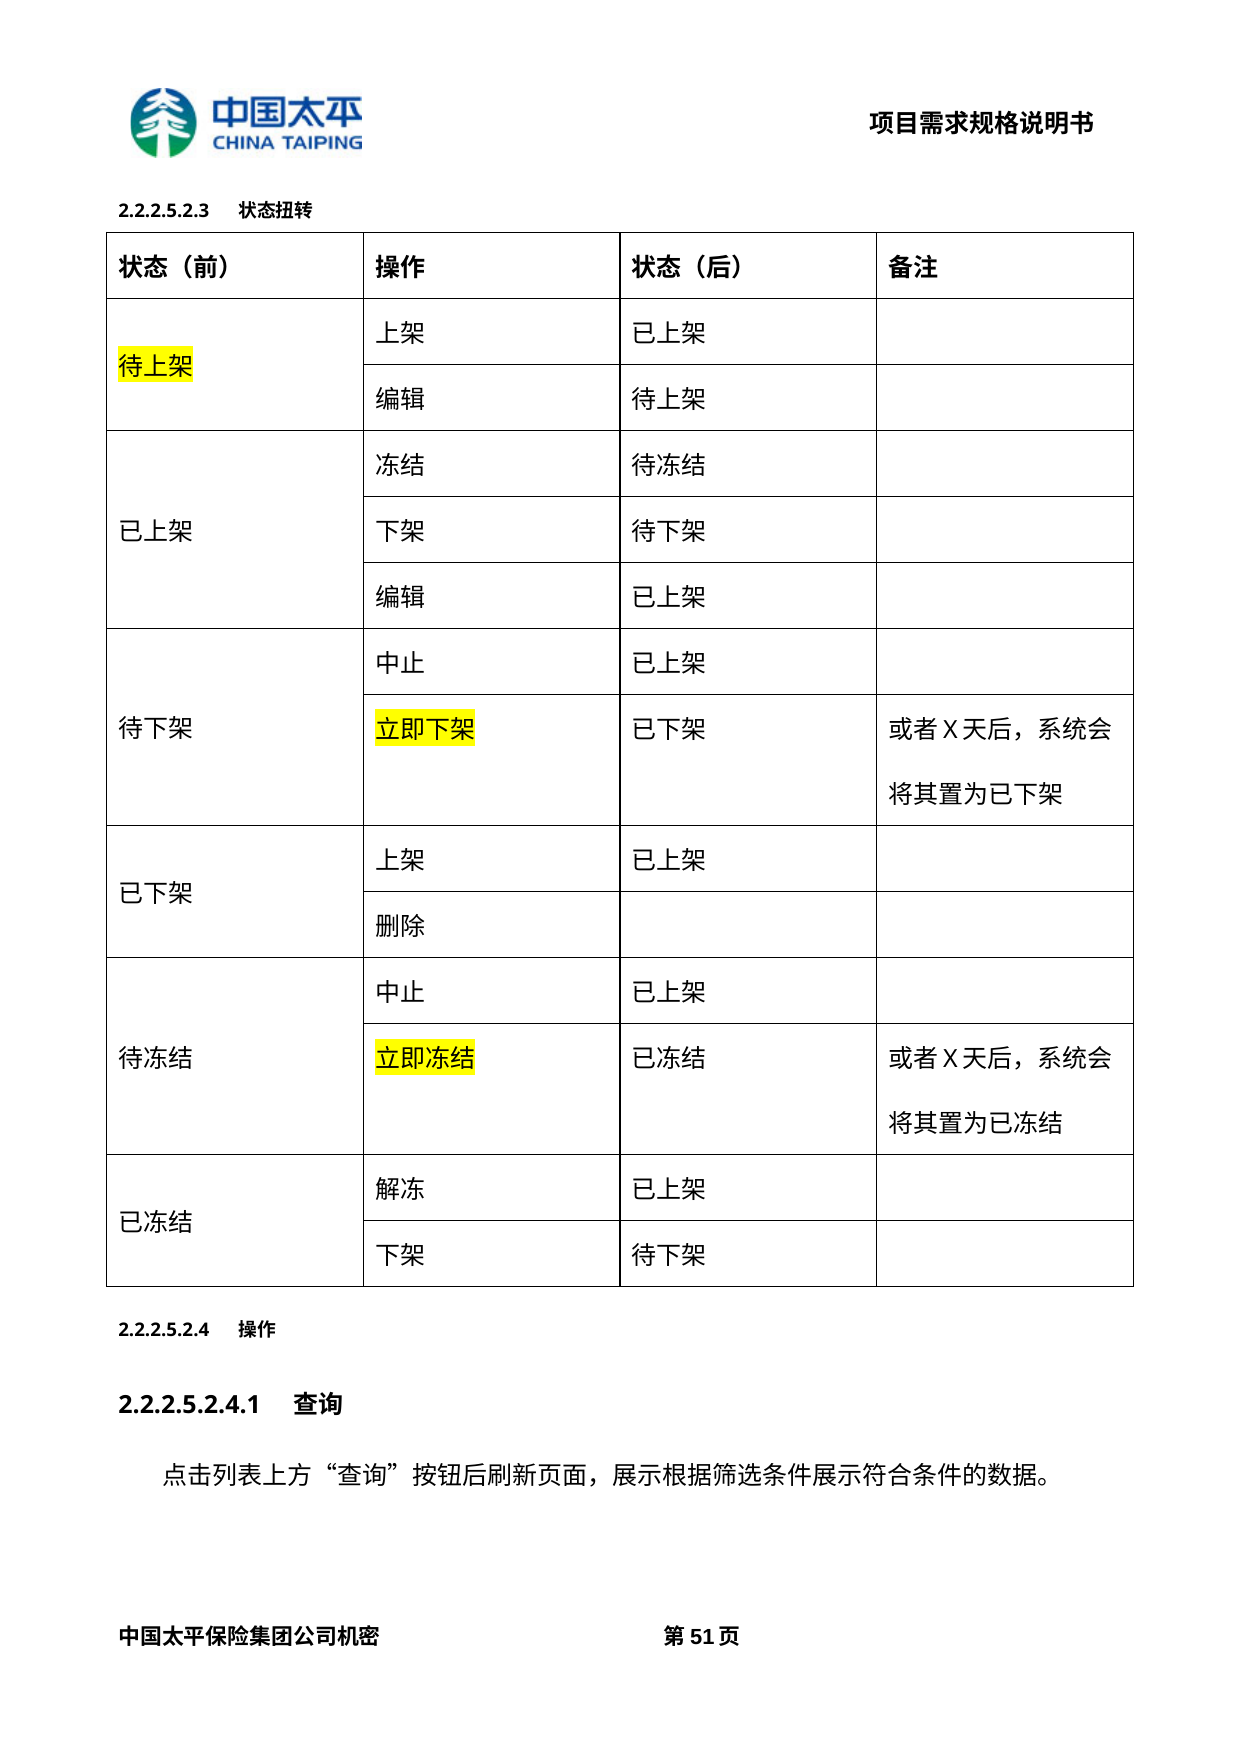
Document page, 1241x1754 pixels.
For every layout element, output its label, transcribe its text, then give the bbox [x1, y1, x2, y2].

table_cell 下架 [364, 497, 619, 562]
table_cell 立即下架 [364, 695, 619, 825]
table_cell [877, 826, 1133, 891]
subtitle 查询 [118, 1370, 1122, 1435]
table_cell [621, 892, 876, 957]
table_cell [877, 629, 1133, 694]
table_cell [877, 431, 1133, 496]
table_cell [877, 563, 1133, 628]
table_cell 待冻结 [107, 958, 363, 1154]
table_cell 中止 [364, 958, 619, 1023]
table_cell 编辑 [364, 365, 619, 430]
picture [130, 88, 362, 158]
table_cell 已上架 [107, 431, 363, 628]
table_cell [877, 365, 1133, 430]
table_cell 已上架 [621, 958, 876, 1023]
subtitle 状态扭转 [118, 193, 1122, 225]
table_cell 或者X天后，系统会将其置为已冻结 [877, 1024, 1133, 1154]
table_cell 立即冻结 [364, 1024, 619, 1154]
table_cell 待下架 [621, 497, 876, 562]
table_header 备注 [877, 233, 1133, 298]
table_cell [877, 958, 1133, 1023]
table_cell 已上架 [621, 629, 876, 694]
table_cell 待下架 [621, 1221, 876, 1286]
table_header 状态（后） [621, 233, 876, 298]
table_header 状态（前） [107, 233, 363, 298]
table_cell 或者X天后，系统会将其置为已下架 [877, 695, 1133, 825]
table_cell 待上架 [621, 365, 876, 430]
table_cell 已上架 [621, 1155, 876, 1220]
table_header 操作 [364, 233, 619, 298]
table_cell 待冻结 [621, 431, 876, 496]
table_cell [877, 1155, 1133, 1220]
table_cell 已下架 [107, 826, 363, 957]
table_cell [877, 299, 1133, 364]
table_cell [877, 497, 1133, 562]
table_cell [877, 1221, 1133, 1286]
table_cell 已上架 [621, 826, 876, 891]
table_cell 解冻 [364, 1155, 619, 1220]
table_cell 待上架 [107, 299, 363, 430]
table_cell 已上架 [621, 299, 876, 364]
table_cell 已上架 [621, 563, 876, 628]
table_cell 上架 [364, 826, 619, 891]
table_cell 上架 [364, 299, 619, 364]
table_cell 下架 [364, 1221, 619, 1286]
text 点击列表上方“查询”按钮后刷新页面，展示根据筛选条件展示符合条件的数据。 [118, 1441, 1122, 1506]
table_cell 已冻结 [621, 1024, 876, 1154]
table_cell 编辑 [364, 563, 619, 628]
table_cell 删除 [364, 892, 619, 957]
table_cell [877, 892, 1133, 957]
table_cell 中止 [364, 629, 619, 694]
subtitle 操作 [118, 1312, 1122, 1345]
table_cell 待下架 [107, 629, 363, 825]
table_cell 已冻结 [107, 1155, 363, 1286]
table_cell 冻结 [364, 431, 619, 496]
table_cell 已下架 [621, 695, 876, 825]
